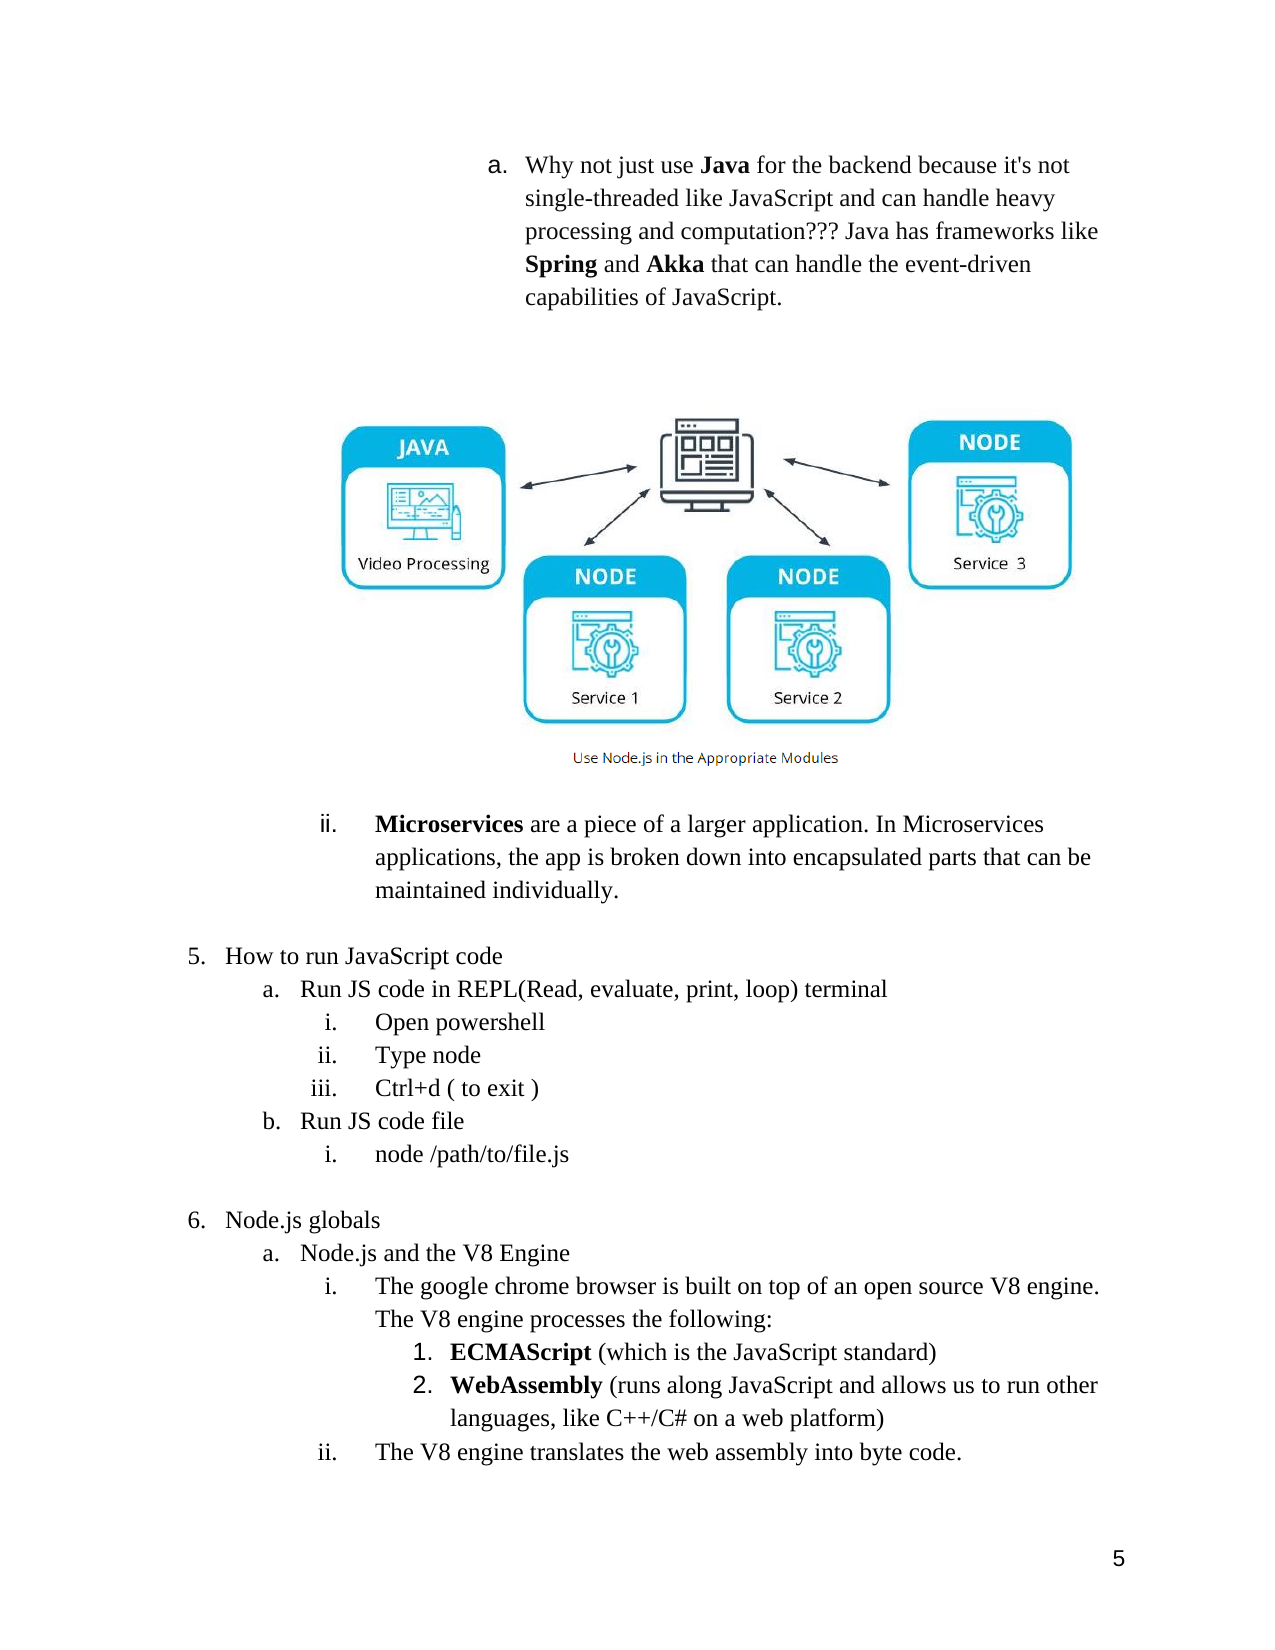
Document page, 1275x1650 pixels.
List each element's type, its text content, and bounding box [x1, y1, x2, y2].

list Why not just use Java for the backend because it's not single-threaded like JavaScript and can handle heavy processing and computation??? Java has frameworks like Spring and Akka that can handle the event-driven capabilities of JavaScript. [487, 150, 1125, 311]
list Ctrl+d ( to exit ) [337, 1073, 1125, 1102]
list The google chrome browser is built on top of an open source V8 engine. The V8 engine processes the following: [337, 1271, 1125, 1333]
list Run JS code in REPL(Read, evaluate, print, loop) terminal [262, 974, 1125, 1003]
list Node.js and the V8 Engine [262, 1238, 1125, 1267]
list How to run JavaScript code [187, 941, 1125, 970]
list WebAssembly (runs along JavaScript and allows us to run other languages, like C++/C# on a web platform) [412, 1370, 1125, 1432]
list Type node [337, 1040, 1125, 1069]
list Run JS code file [262, 1106, 1125, 1135]
picture [300, 348, 1136, 805]
list Open powershell [337, 1007, 1125, 1036]
list ECMAScript (which is the JavaScript standard) [412, 1337, 1125, 1366]
list Microservices are a piece of a larger application. In Microservices applications, the app is broken down into encapsulated parts that can be maintained individually. [337, 809, 1125, 904]
list Node.js globals [187, 1205, 1125, 1234]
list node /path/to/file.js [337, 1139, 1125, 1168]
list The V8 engine translates the web assembly into byte code. [337, 1437, 1125, 1465]
